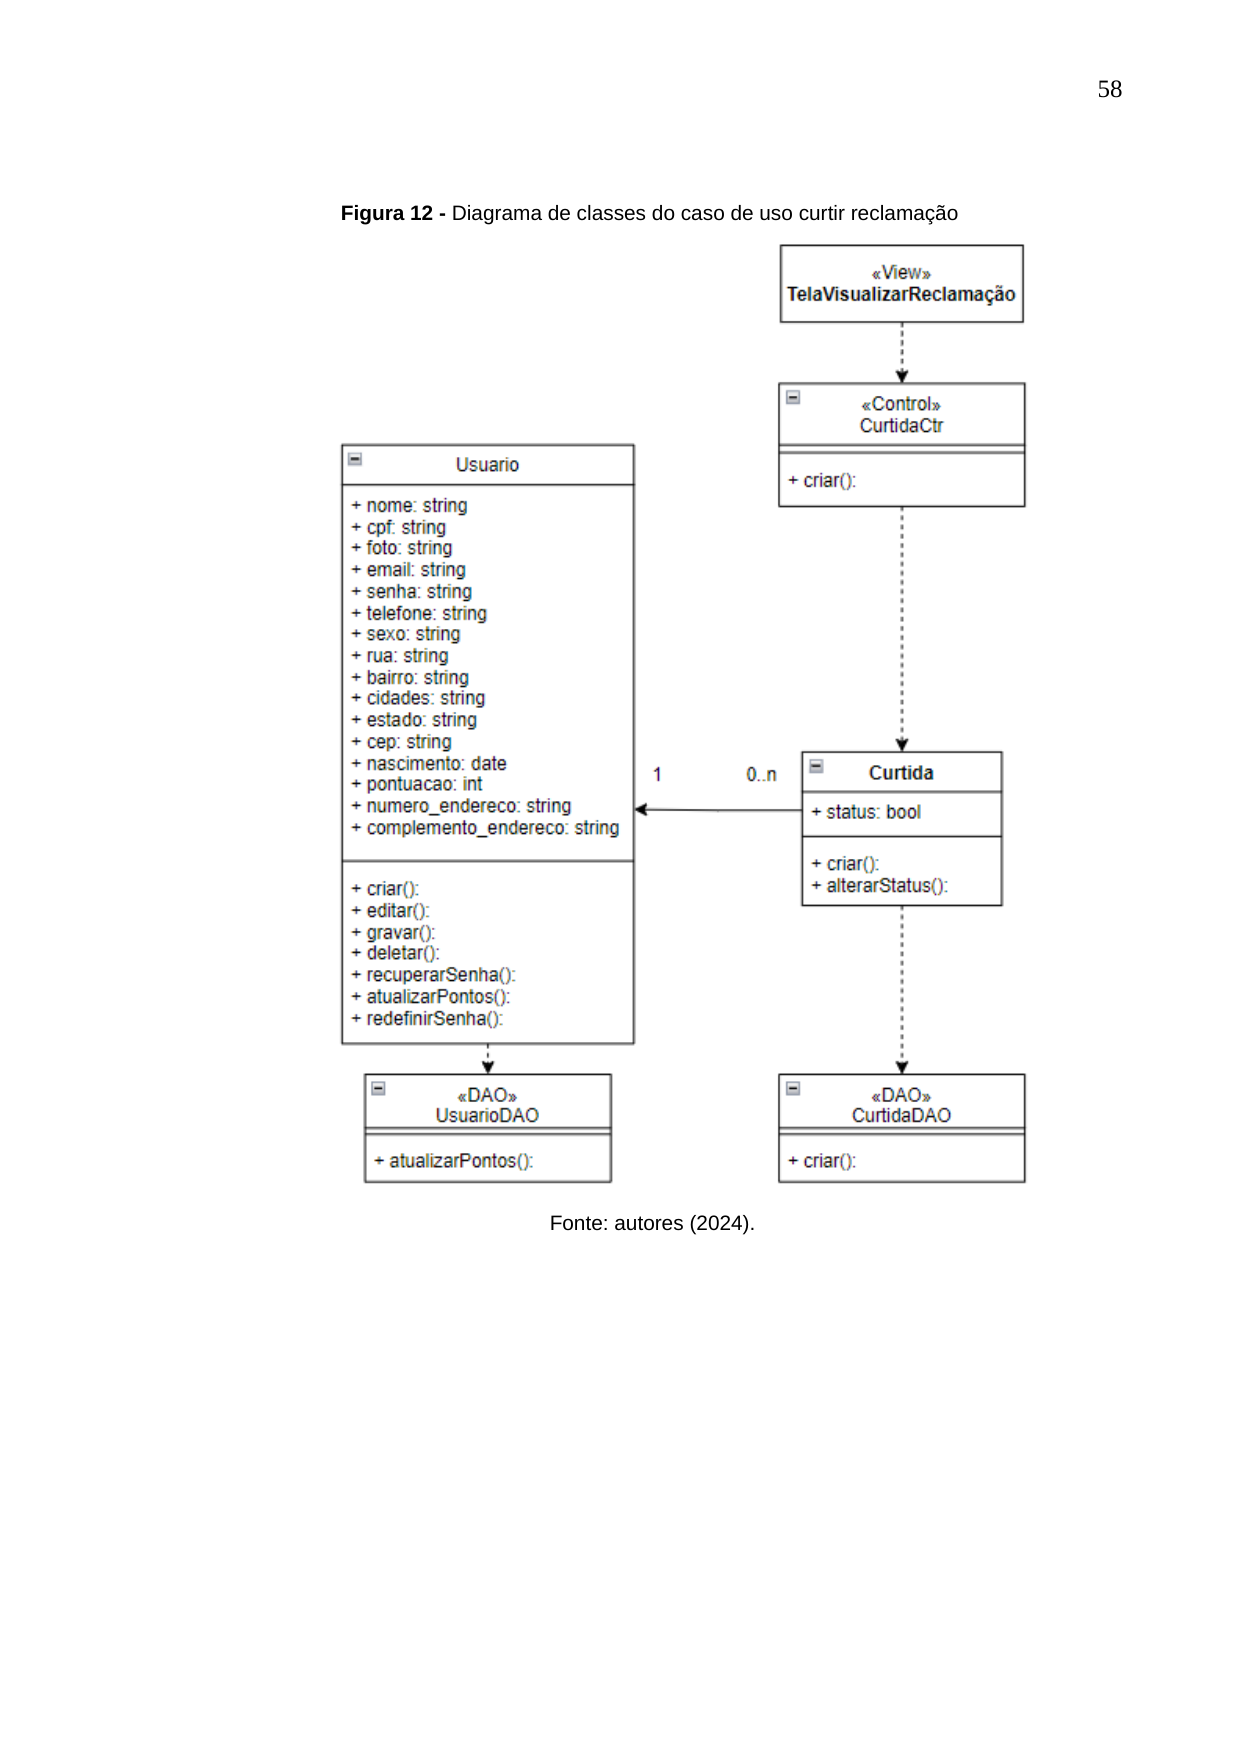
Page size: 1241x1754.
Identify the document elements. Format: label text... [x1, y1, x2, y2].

text Figura 12 - Diagrama de classes do caso de uso curtir reclamação [177, 201, 1122, 225]
picture [323, 237, 1043, 1199]
